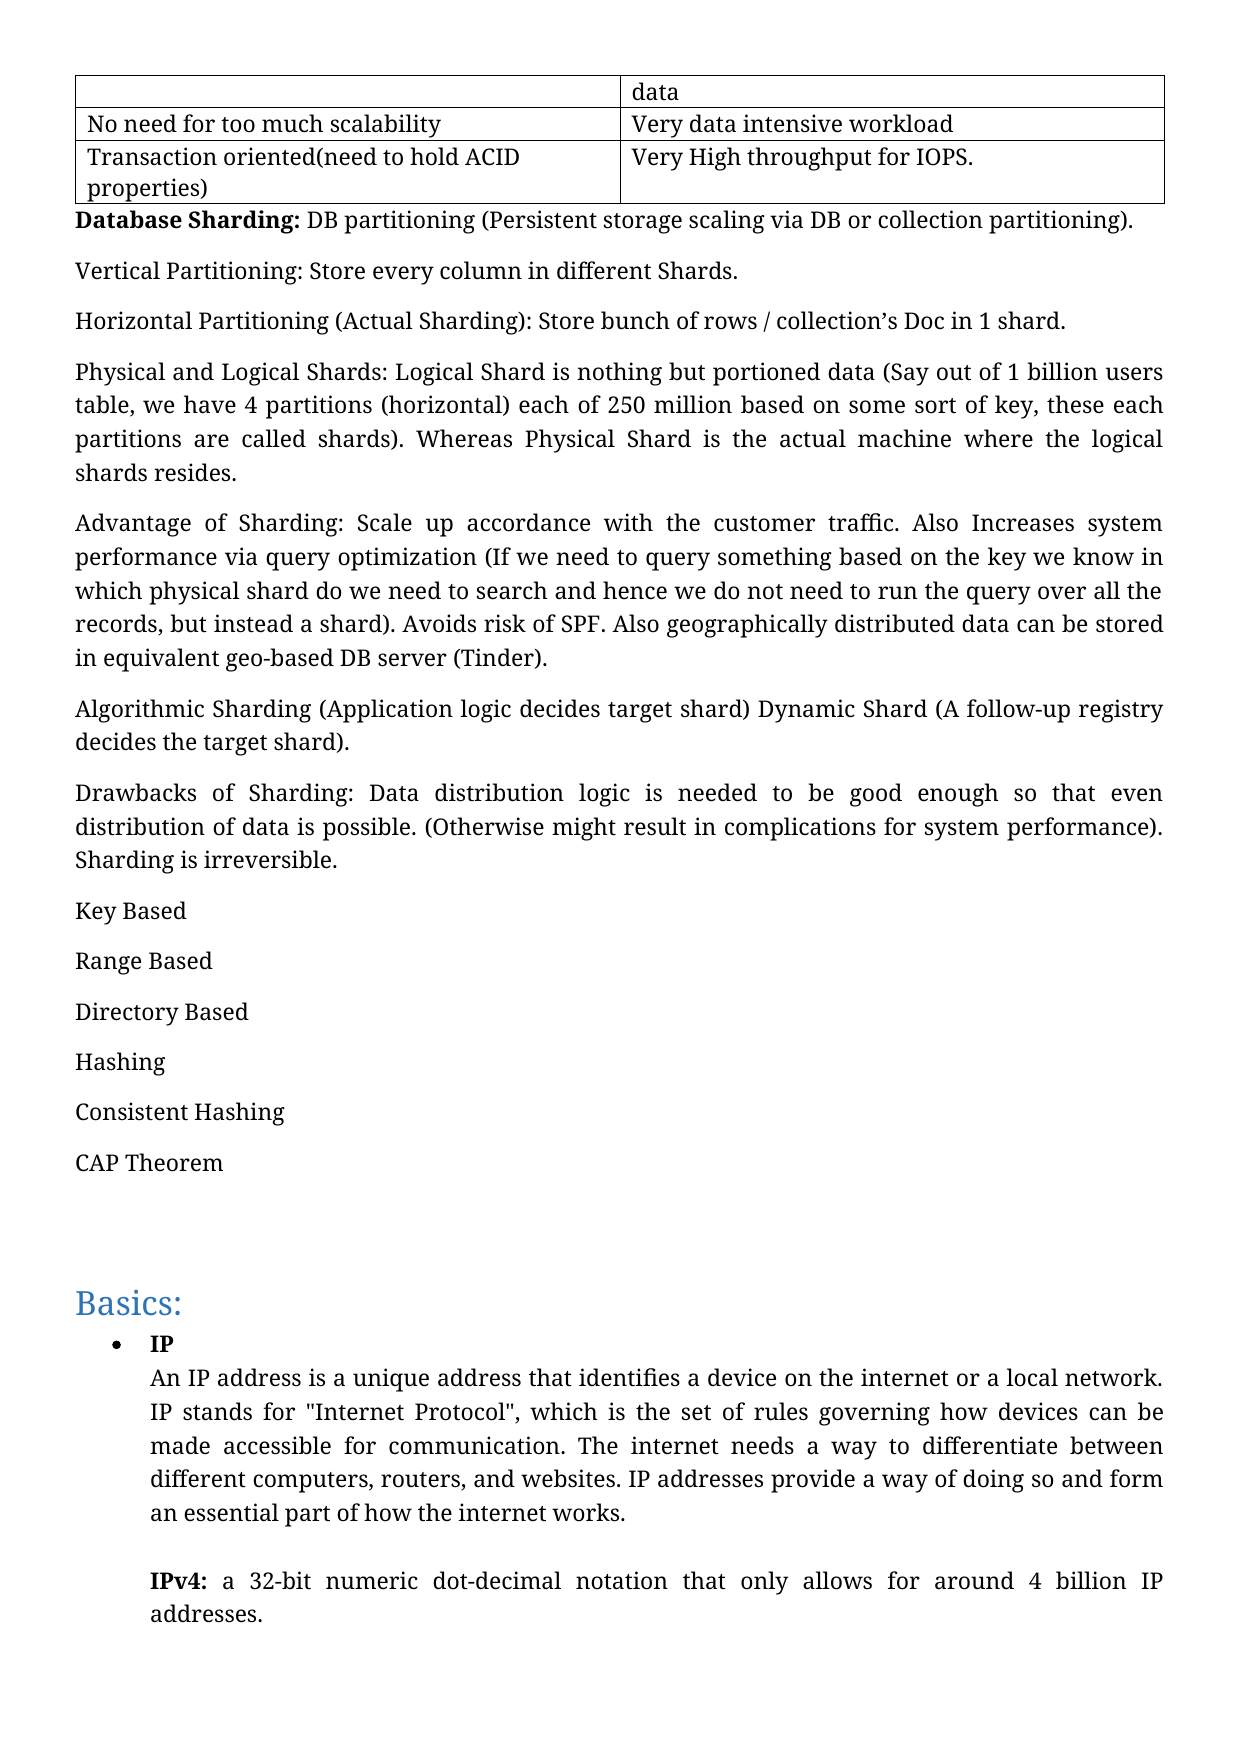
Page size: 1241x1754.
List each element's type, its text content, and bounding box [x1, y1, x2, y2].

text CAP Theorem [75, 1147, 1165, 1178]
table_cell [76, 76, 620, 107]
text Consistent Hashing [75, 1096, 1165, 1127]
text Physical and Logical Shards: Logical Shard is nothing but portioned data (Say out of 1 billion users table, we have 4 partitions (horizontal) each of 250 million based on some sort of key, these each partitions are called shards). Whereas Physical Shard is the actual machine where the logical shards resides. [75, 355, 1165, 488]
list IP [112, 1328, 1165, 1359]
text Database Sharding: DB partitioning (Persistent storage scaling via DB or collection partitioning). [75, 204, 1165, 235]
list IPv4: a 32-bit numeric dot-decimal notation that only allows for around 4 billion IP addresses. [150, 1564, 1165, 1629]
text Drawbacks of Sharding: Data distribution logic is needed to be good enough so that even distribution of data is possible. (Otherwise might result in complications for system performance). Sharding is irreversible. [75, 777, 1165, 875]
subtitle Basics: [75, 1279, 1165, 1325]
text Vertical Partitioning: Store every column in different Shards. [75, 254, 1165, 286]
text Advantage of Sharding: Scale up accordance with the customer traffic. Also Increases system performance via query optimization (If we need to query something based on the key we know in which physical shard do we need to search and hence we do not need to run the query over all the records, but instead a shard). Avoids risk of SPF. Also geographically distributed data can be stored in equivalent geo-based DB server (Tinder). [75, 507, 1165, 673]
text Horizontal Partitioning (Actual Sharding): Store bunch of rows / collection’s Doc in 1 shard. [75, 305, 1165, 336]
table_cell No need for too much scalability [76, 108, 620, 139]
text Key Based [75, 894, 1165, 926]
text Hashing [75, 1046, 1165, 1077]
table_cell Very data intensive workload [621, 108, 1164, 139]
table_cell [621, 76, 1164, 107]
text Directory Based [75, 995, 1165, 1027]
text Range Based [75, 945, 1165, 976]
table_cell Transaction oriented(need to hold ACID properties) [76, 141, 620, 203]
text Algorithmic Sharding (Application logic decides target shard) Dynamic Shard (A follow-up registry decides the target shard). [75, 692, 1165, 757]
table_cell Very High throughput for IOPS. [621, 141, 1164, 203]
list An IP address is a unique address that identifies a device on the internet or a local network. IP stands for "Internet Protocol", which is the set of rules governing how devices can be made accessible for communication. The internet needs a way to differentiate between different computers, routers, and websites. IP addresses provide a way of doing so and form an essential part of how the internet works. [150, 1362, 1165, 1528]
